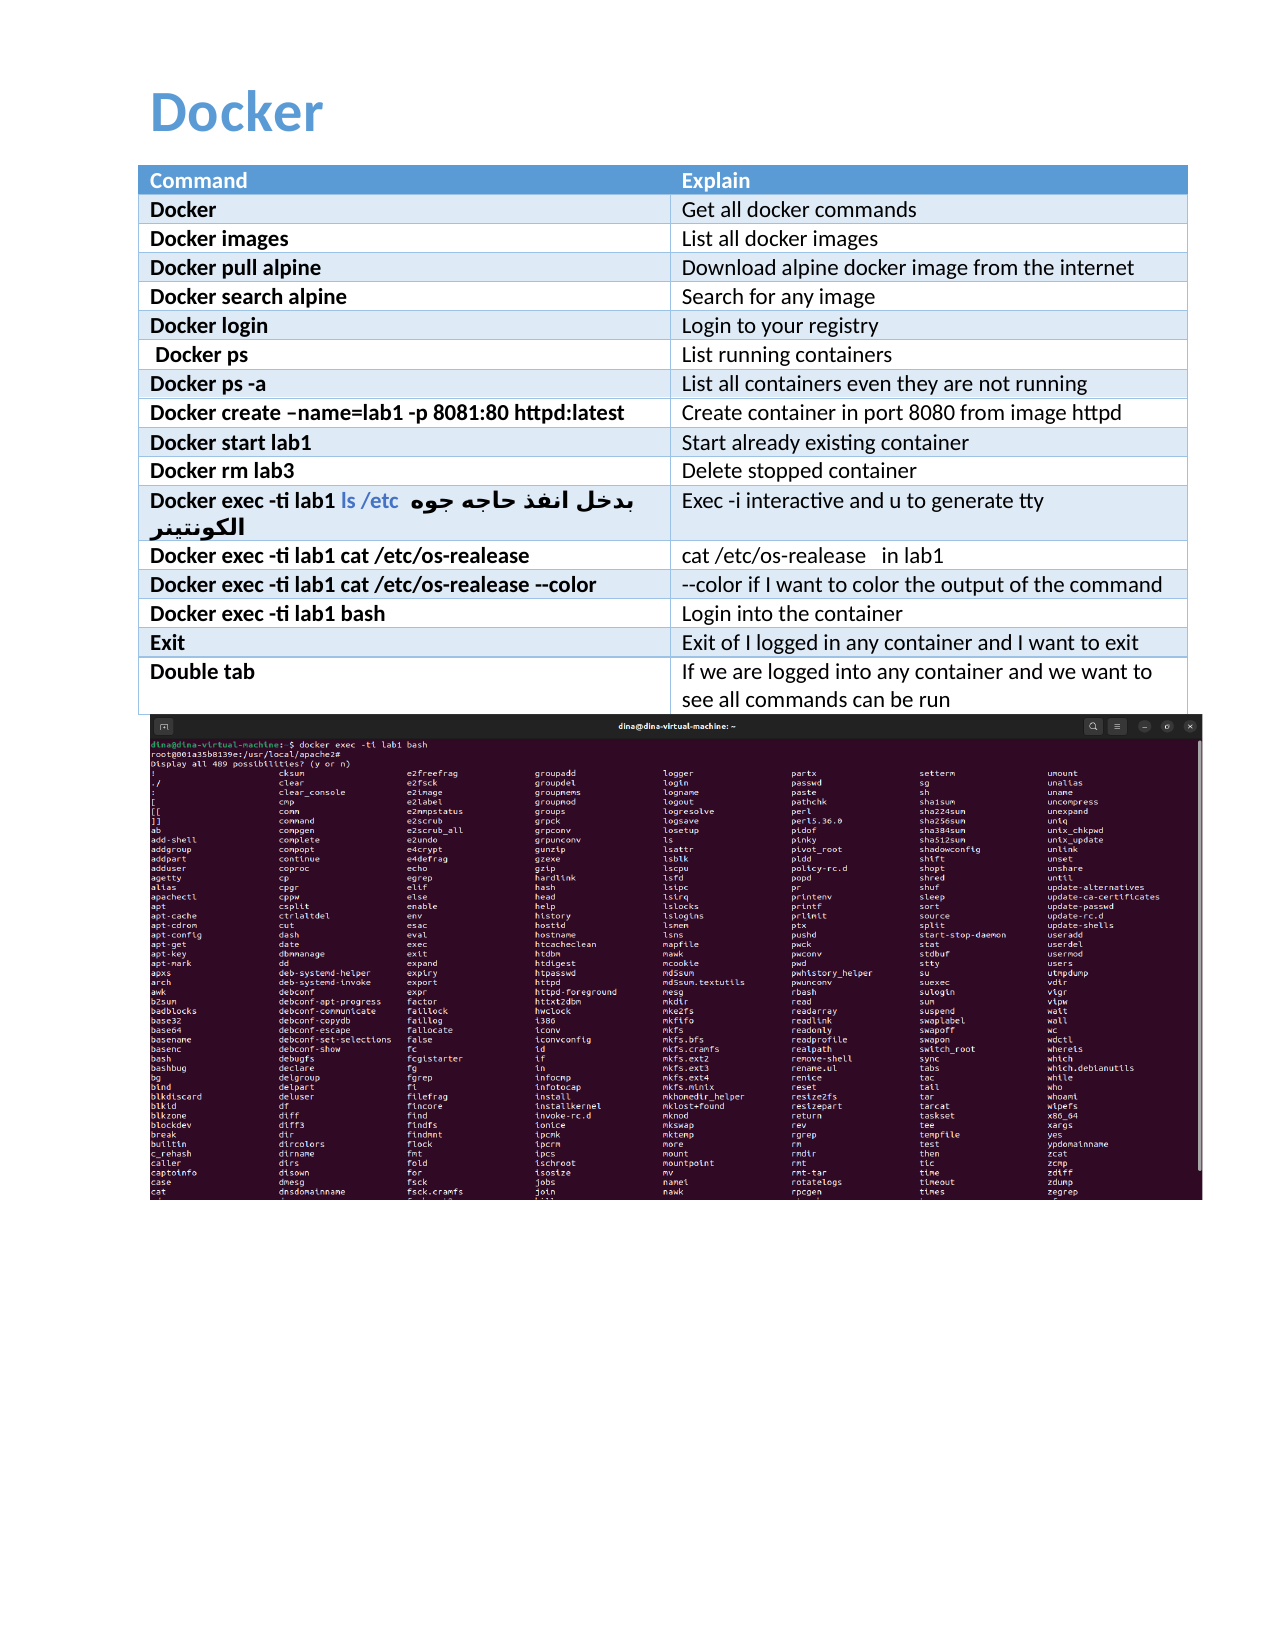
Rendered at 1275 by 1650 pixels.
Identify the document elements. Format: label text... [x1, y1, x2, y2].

table_header Command [139, 166, 670, 194]
table_cell Login into the container [671, 599, 1187, 627]
table_cell Docker login [139, 311, 670, 339]
table_cell Exit [139, 628, 670, 656]
table_cell --color if I want to color the output of the command [671, 570, 1187, 598]
table_cell Download alpine docker image from the internet [671, 253, 1187, 281]
table_cell Exit of I logged in any container and I want to exit [671, 628, 1187, 656]
table_cell Double tab [139, 658, 670, 713]
table_cell Docker exec -ti lab1 cat /etc/os-realease --color [139, 570, 670, 598]
table_cell Search for any image [671, 282, 1187, 310]
table_cell Docker search alpine [139, 282, 670, 310]
table_cell Docker start lab1 [139, 428, 670, 456]
table_cell Docker exec -ti lab1 ls /etc بدخل انفذ حاجه جوه الكونتينر [139, 486, 670, 540]
table_cell cat /etc/os-realease in lab1 [671, 541, 1187, 569]
table_cell Start already existing container [671, 428, 1187, 456]
picture [150, 714, 1203, 1200]
table_cell Docker [139, 195, 670, 223]
table_cell List all docker images [671, 224, 1187, 252]
table_cell Login to your registry [671, 311, 1187, 339]
table_cell List running containers [671, 340, 1187, 368]
table_cell Docker ps -a [139, 370, 670, 397]
table_cell Docker ps [139, 340, 670, 368]
table_cell Exec -i interactive and u to generate tty [671, 486, 1187, 540]
table_cell Docker pull alpine [139, 253, 670, 281]
table_cell Docker images [139, 224, 670, 252]
table_cell List all containers even they are not running [671, 370, 1187, 397]
table_cell Delete stopped container [671, 457, 1187, 485]
table_cell Get all docker commands [671, 195, 1187, 223]
table_header Explain [671, 166, 1187, 194]
table_cell Docker create –name=lab1 -p 8081:80 httpd:latest [139, 399, 670, 427]
table_cell Docker exec -ti lab1 bash [139, 599, 670, 627]
table_cell Docker exec -ti lab1 cat /etc/os-realease [139, 541, 670, 569]
table_cell Docker rm lab3 [139, 457, 670, 485]
table_cell If we are logged into any container and we want to see all commands can be run [671, 658, 1187, 713]
table_cell Create container in port 8080 from image httpd [671, 399, 1187, 427]
